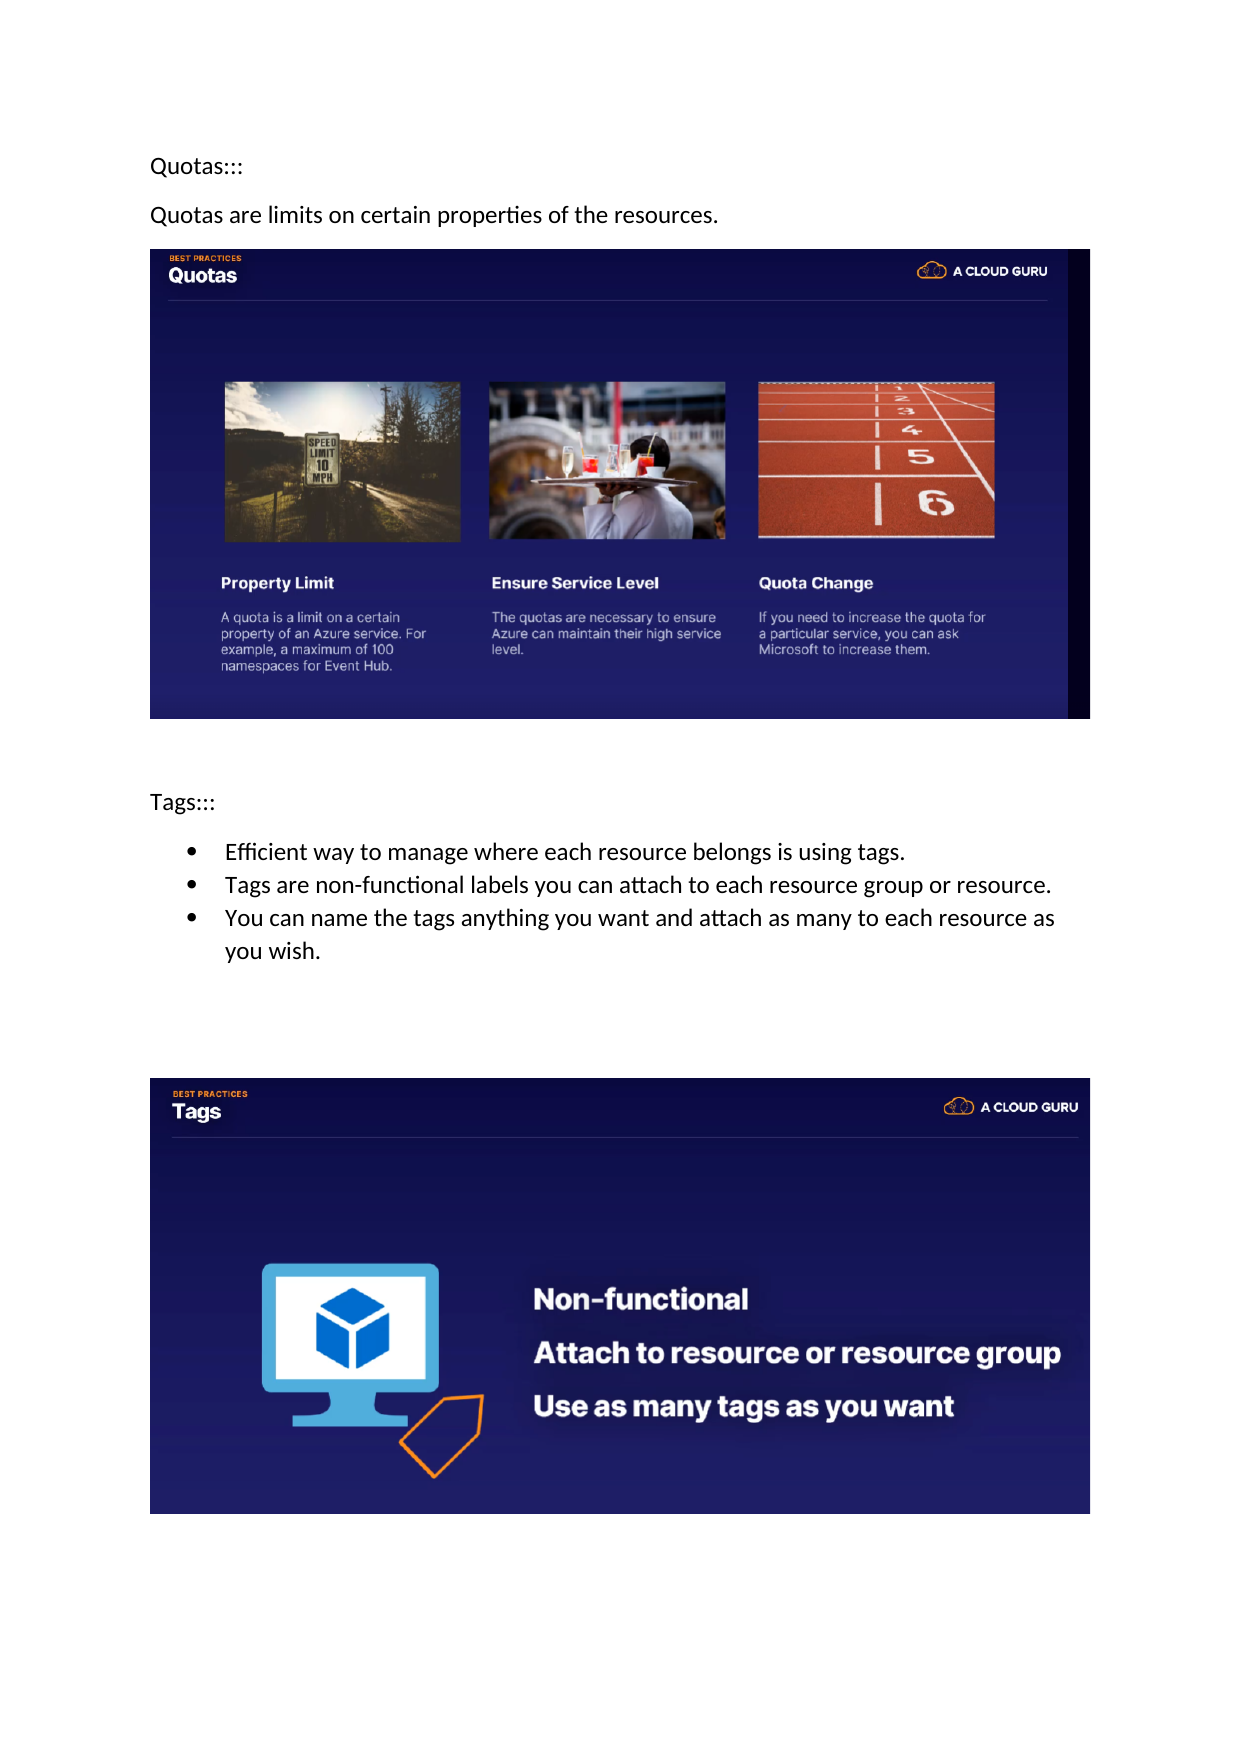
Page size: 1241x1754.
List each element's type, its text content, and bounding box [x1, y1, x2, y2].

list Tags are non-functional labels you can attach to each resource group or resource. [187, 869, 1090, 899]
text Quotas::: [150, 150, 1090, 181]
picture [150, 1078, 1091, 1514]
text Tags::: [150, 787, 1090, 817]
picture [150, 249, 1091, 719]
list Efficient way to manage where each resource belongs is using tags. [187, 836, 1090, 867]
list You can name the tags anything you want and attach as many to each resource as you wish. [187, 902, 1090, 965]
text Quotas are limits on certain properties of the resources. [150, 199, 1090, 230]
